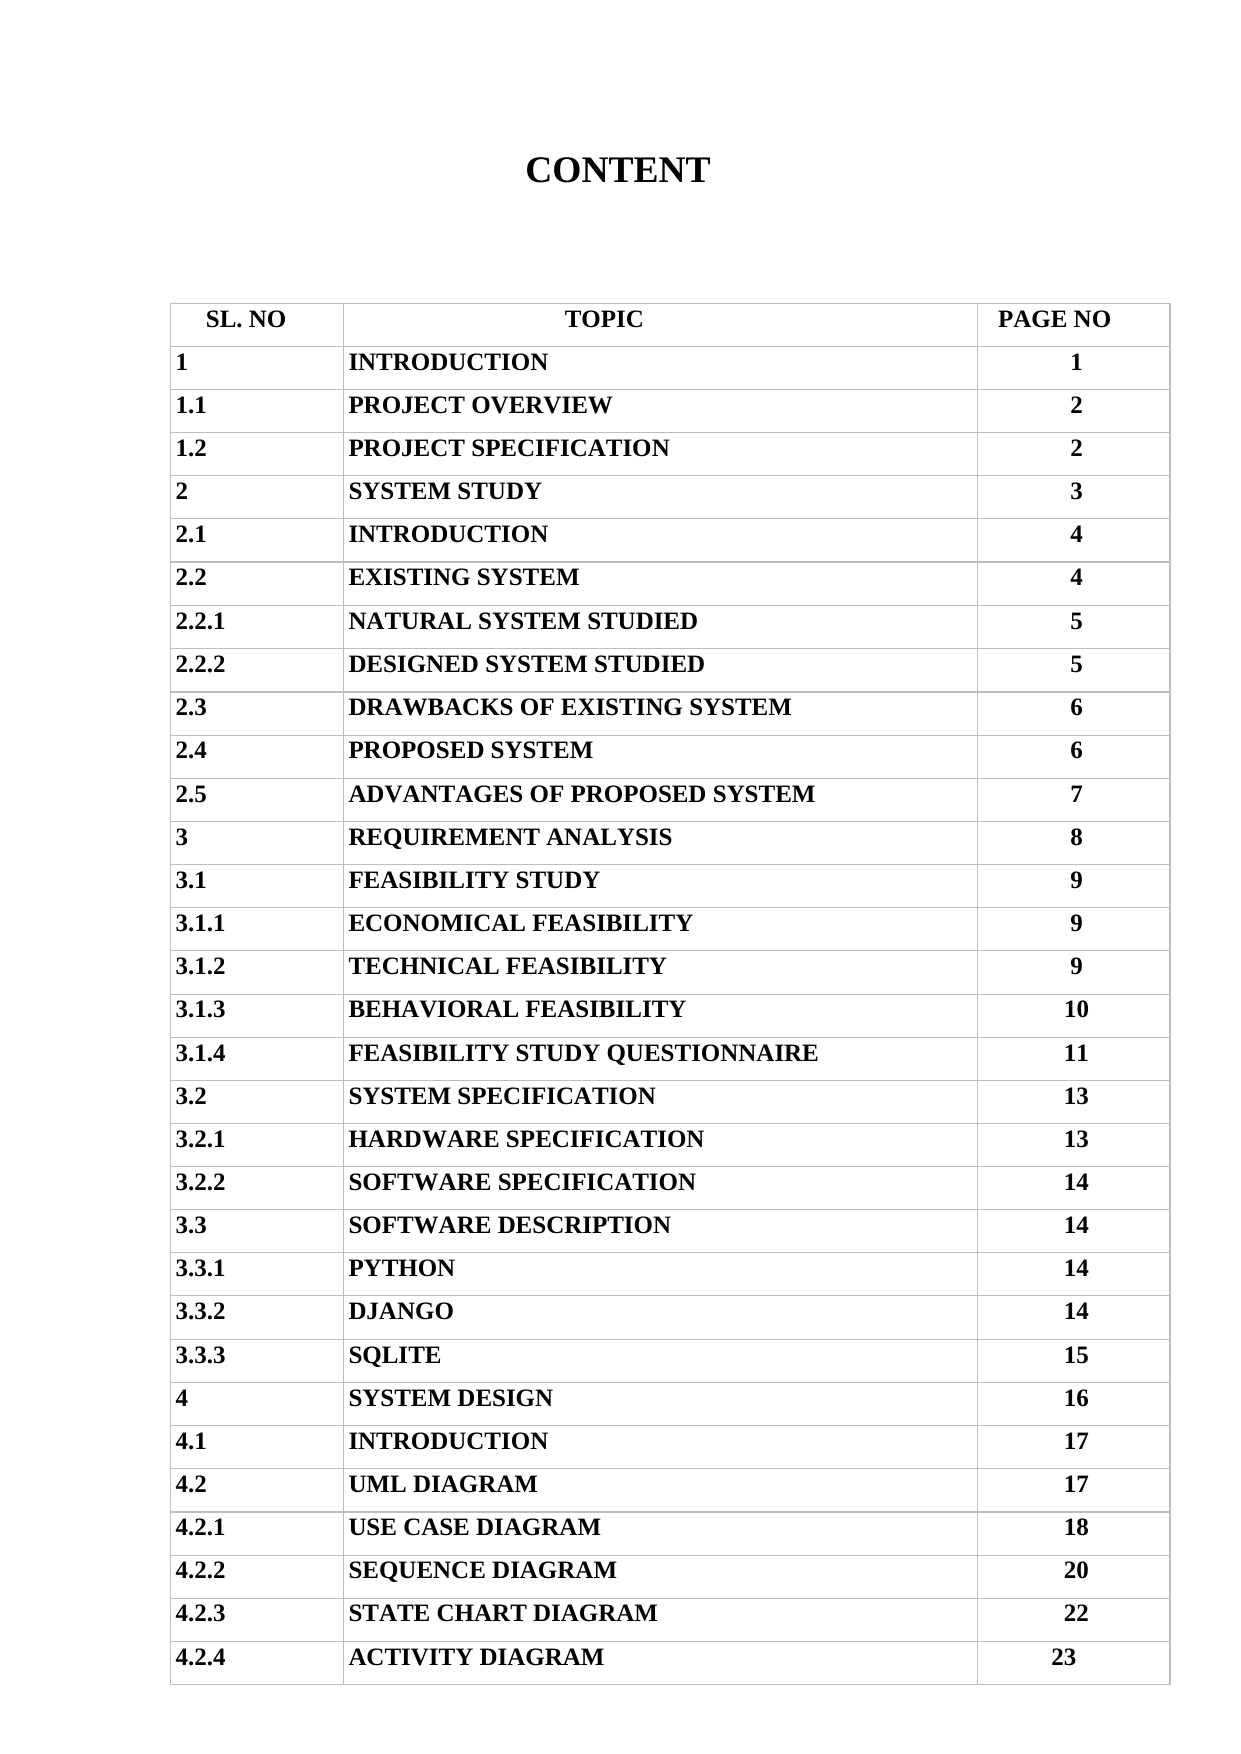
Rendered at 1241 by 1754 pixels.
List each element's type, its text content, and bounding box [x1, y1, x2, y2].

table_cell 20 [978, 1556, 1169, 1597]
table_cell 2.3 [171, 693, 343, 734]
table_cell 1.1 [171, 390, 343, 432]
table_cell 6 [978, 736, 1169, 778]
table_cell 8 [978, 822, 1169, 864]
table_cell 3.3.2 [171, 1296, 343, 1339]
table_cell 17 [978, 1469, 1169, 1511]
table_cell HARDWARE SPECIFICATION [344, 1124, 977, 1166]
table_cell USE CASE DIAGRAM [344, 1513, 977, 1554]
table_cell 11 [978, 1038, 1169, 1080]
table_cell EXISTING SYSTEM [344, 563, 977, 605]
table_cell INTRODUCTION [344, 347, 977, 389]
table_cell 2 [171, 476, 343, 518]
table_cell 1 [171, 347, 343, 389]
table_cell 3.1.2 [171, 951, 343, 993]
table_cell DESIGNED SYSTEM STUDIED [344, 649, 977, 691]
table_cell SOFTWARE SPECIFICATION [344, 1167, 977, 1209]
table_cell SYSTEM DESIGN [344, 1383, 977, 1425]
table_cell 3 [978, 476, 1169, 518]
table_cell 13 [978, 1124, 1169, 1166]
table_cell 14 [978, 1296, 1169, 1339]
table_cell 3.2.2 [171, 1167, 343, 1209]
table_cell ACTIVITY DIAGRAM [344, 1642, 977, 1683]
table_cell 4 [978, 519, 1169, 561]
table_cell 15 [978, 1340, 1169, 1382]
table_cell 1.2 [171, 433, 343, 475]
table_cell 3.1.3 [171, 995, 343, 1037]
table_cell PROJECT OVERVIEW [344, 390, 977, 432]
table_cell FEASIBILITY STUDY [344, 865, 977, 907]
table_cell 3.1 [171, 865, 343, 907]
table_cell 14 [978, 1167, 1169, 1209]
table_cell SYSTEM STUDY [344, 476, 977, 518]
table_cell PYTHON [344, 1253, 977, 1295]
table_cell REQUIREMENT ANALYSIS [344, 822, 977, 864]
table_cell SOFTWARE DESCRIPTION [344, 1210, 977, 1252]
table_cell SYSTEM SPECIFICATION [344, 1081, 977, 1123]
table_cell 5 [978, 606, 1169, 648]
table_header TOPIC [344, 304, 977, 346]
table_cell STATE CHART DIAGRAM [344, 1599, 977, 1641]
table_cell 9 [978, 865, 1169, 907]
table_cell 4.2.2 [171, 1556, 343, 1597]
table_cell 3.2 [171, 1081, 343, 1123]
table_cell INTRODUCTION [344, 1426, 977, 1468]
table_cell 3.3 [171, 1210, 343, 1252]
table_header SL. NO [171, 304, 343, 346]
table_cell 13 [978, 1081, 1169, 1123]
table_cell 3.3.1 [171, 1253, 343, 1295]
table_cell 22 [978, 1599, 1169, 1641]
table_cell PROJECT SPECIFICATION [344, 433, 977, 475]
table_cell FEASIBILITY STUDY QUESTIONNAIRE [344, 1038, 977, 1080]
table_cell SQLITE [344, 1340, 977, 1382]
table_cell 4.1 [171, 1426, 343, 1468]
table_header PAGE NO [978, 304, 1169, 346]
table_cell 2.5 [171, 779, 343, 821]
table_cell 2.1 [171, 519, 343, 561]
table_cell INTRODUCTION [344, 519, 977, 561]
table_cell SEQUENCE DIAGRAM [344, 1556, 977, 1597]
table_cell 4 [171, 1383, 343, 1425]
table_cell 3 [171, 822, 343, 864]
table_cell 18 [978, 1513, 1169, 1554]
table_cell 2.2 [171, 563, 343, 605]
table_cell DJANGO [344, 1296, 977, 1339]
table_cell BEHAVIORAL FEASIBILITY [344, 995, 977, 1037]
table_cell TECHNICAL FEASIBILITY [344, 951, 977, 993]
table_cell 2.2.1 [171, 606, 343, 648]
table_cell 14 [978, 1210, 1169, 1252]
table_cell 3.1.1 [171, 908, 343, 950]
table_cell 9 [978, 908, 1169, 950]
table_cell 4.2.3 [171, 1599, 343, 1641]
table_cell 6 [978, 693, 1169, 734]
table_cell 4.2.1 [171, 1513, 343, 1554]
table_cell 16 [978, 1383, 1169, 1425]
table_cell 2.2.2 [171, 649, 343, 691]
table_cell PROPOSED SYSTEM [344, 736, 977, 778]
table_cell 3.1.4 [171, 1038, 343, 1080]
table_cell 17 [978, 1426, 1169, 1468]
table_cell 4.2.4 [171, 1642, 343, 1683]
table_cell 10 [978, 995, 1169, 1037]
table_cell 4 [978, 563, 1169, 605]
table_cell 2 [978, 433, 1169, 475]
table_cell 4.2 [171, 1469, 343, 1511]
table_cell UML DIAGRAM [344, 1469, 977, 1511]
table_cell 2.4 [171, 736, 343, 778]
table_cell 7 [978, 779, 1169, 821]
table_cell 14 [978, 1253, 1169, 1295]
table_cell NATURAL SYSTEM STUDIED [344, 606, 977, 648]
table_cell 23 [978, 1642, 1169, 1683]
table_cell 2 [978, 390, 1169, 432]
table_cell 3.3.3 [171, 1340, 343, 1382]
table_cell 9 [978, 951, 1169, 993]
table_cell ECONOMICAL FEASIBILITY [344, 908, 977, 950]
table_cell ADVANTAGES OF PROPOSED SYSTEM [344, 779, 977, 821]
table_cell 1 [978, 347, 1169, 389]
table_cell 5 [978, 649, 1169, 691]
text CONTENT [62, 148, 995, 191]
table_cell DRAWBACKS OF EXISTING SYSTEM [344, 693, 977, 734]
table_cell 3.2.1 [171, 1124, 343, 1166]
